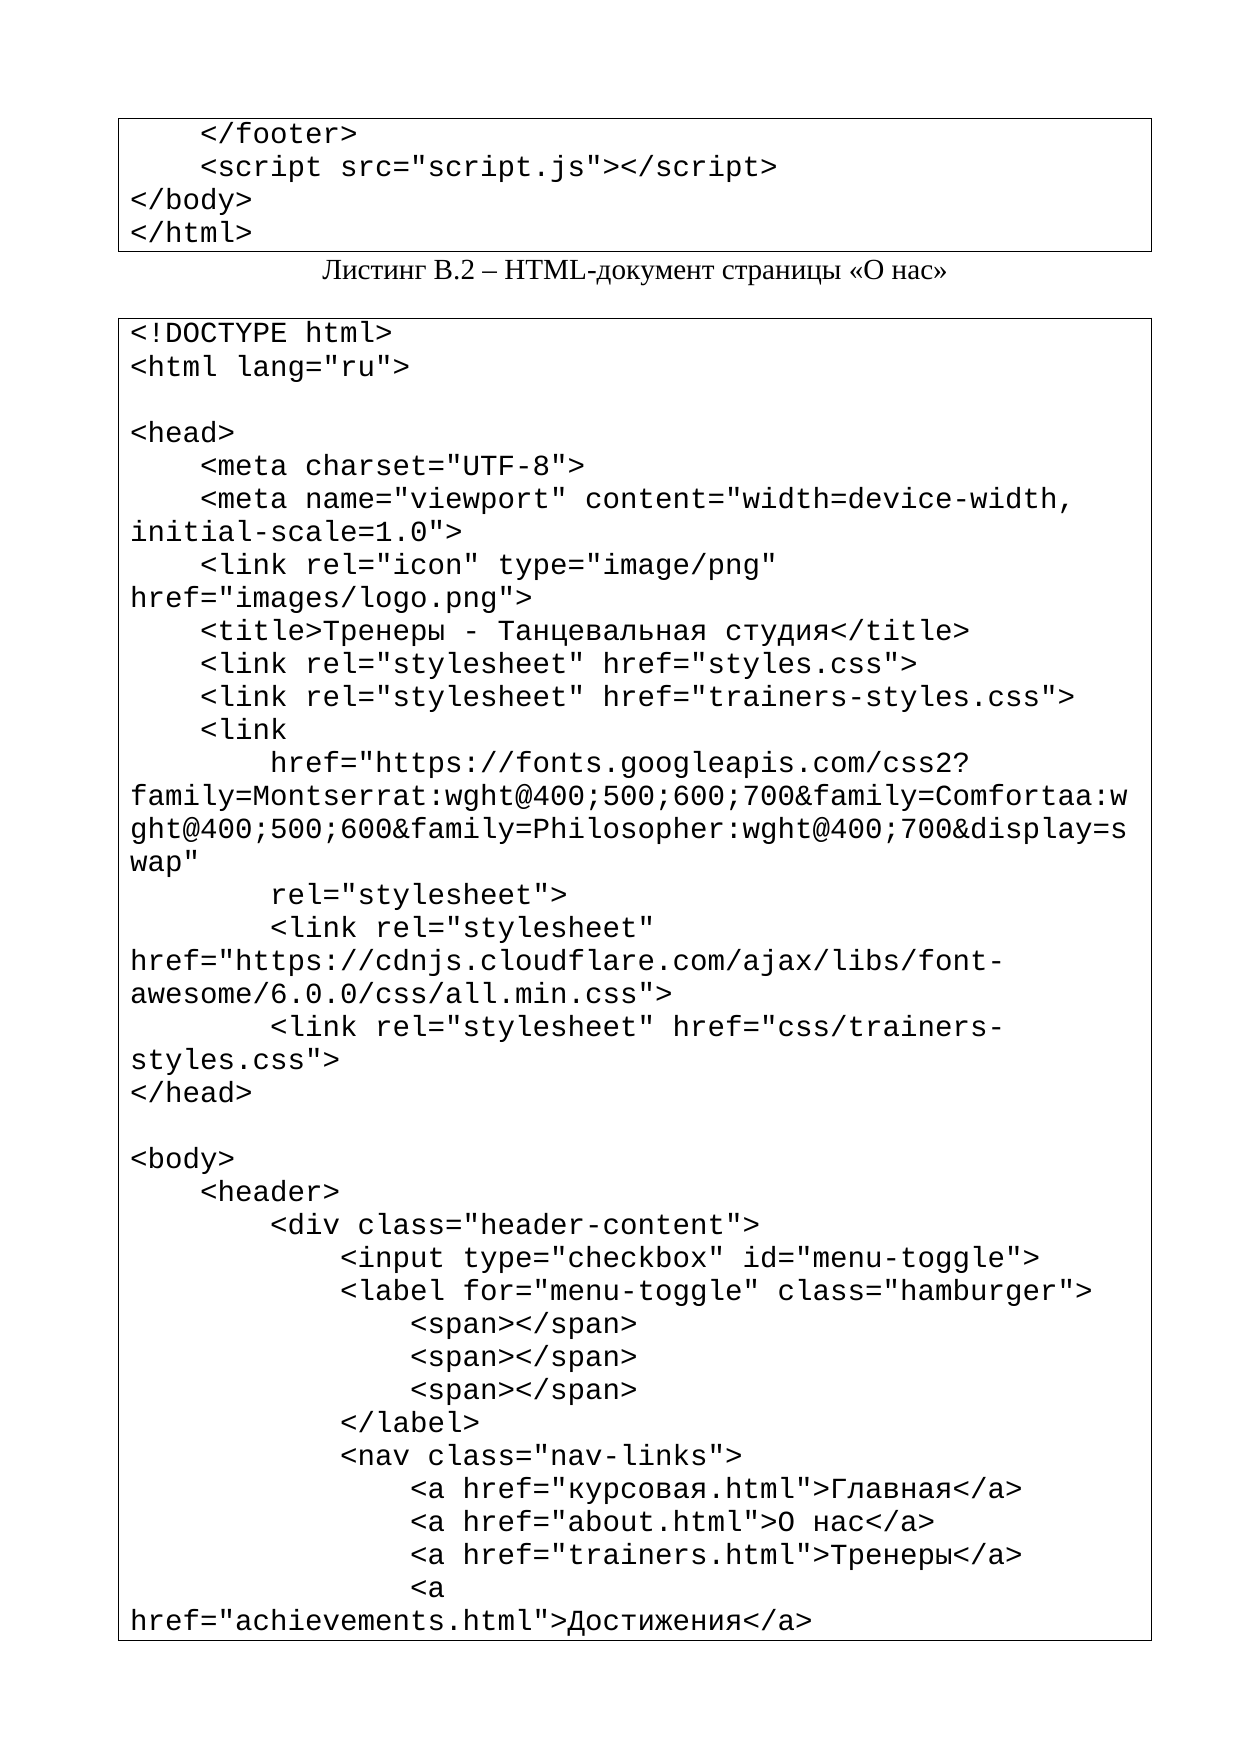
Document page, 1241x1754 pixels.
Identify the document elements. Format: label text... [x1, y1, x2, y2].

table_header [119, 119, 1151, 251]
text Листинг В.2 – HTML-документ страницы «О нас» [118, 252, 1152, 286]
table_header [119, 319, 1151, 1639]
